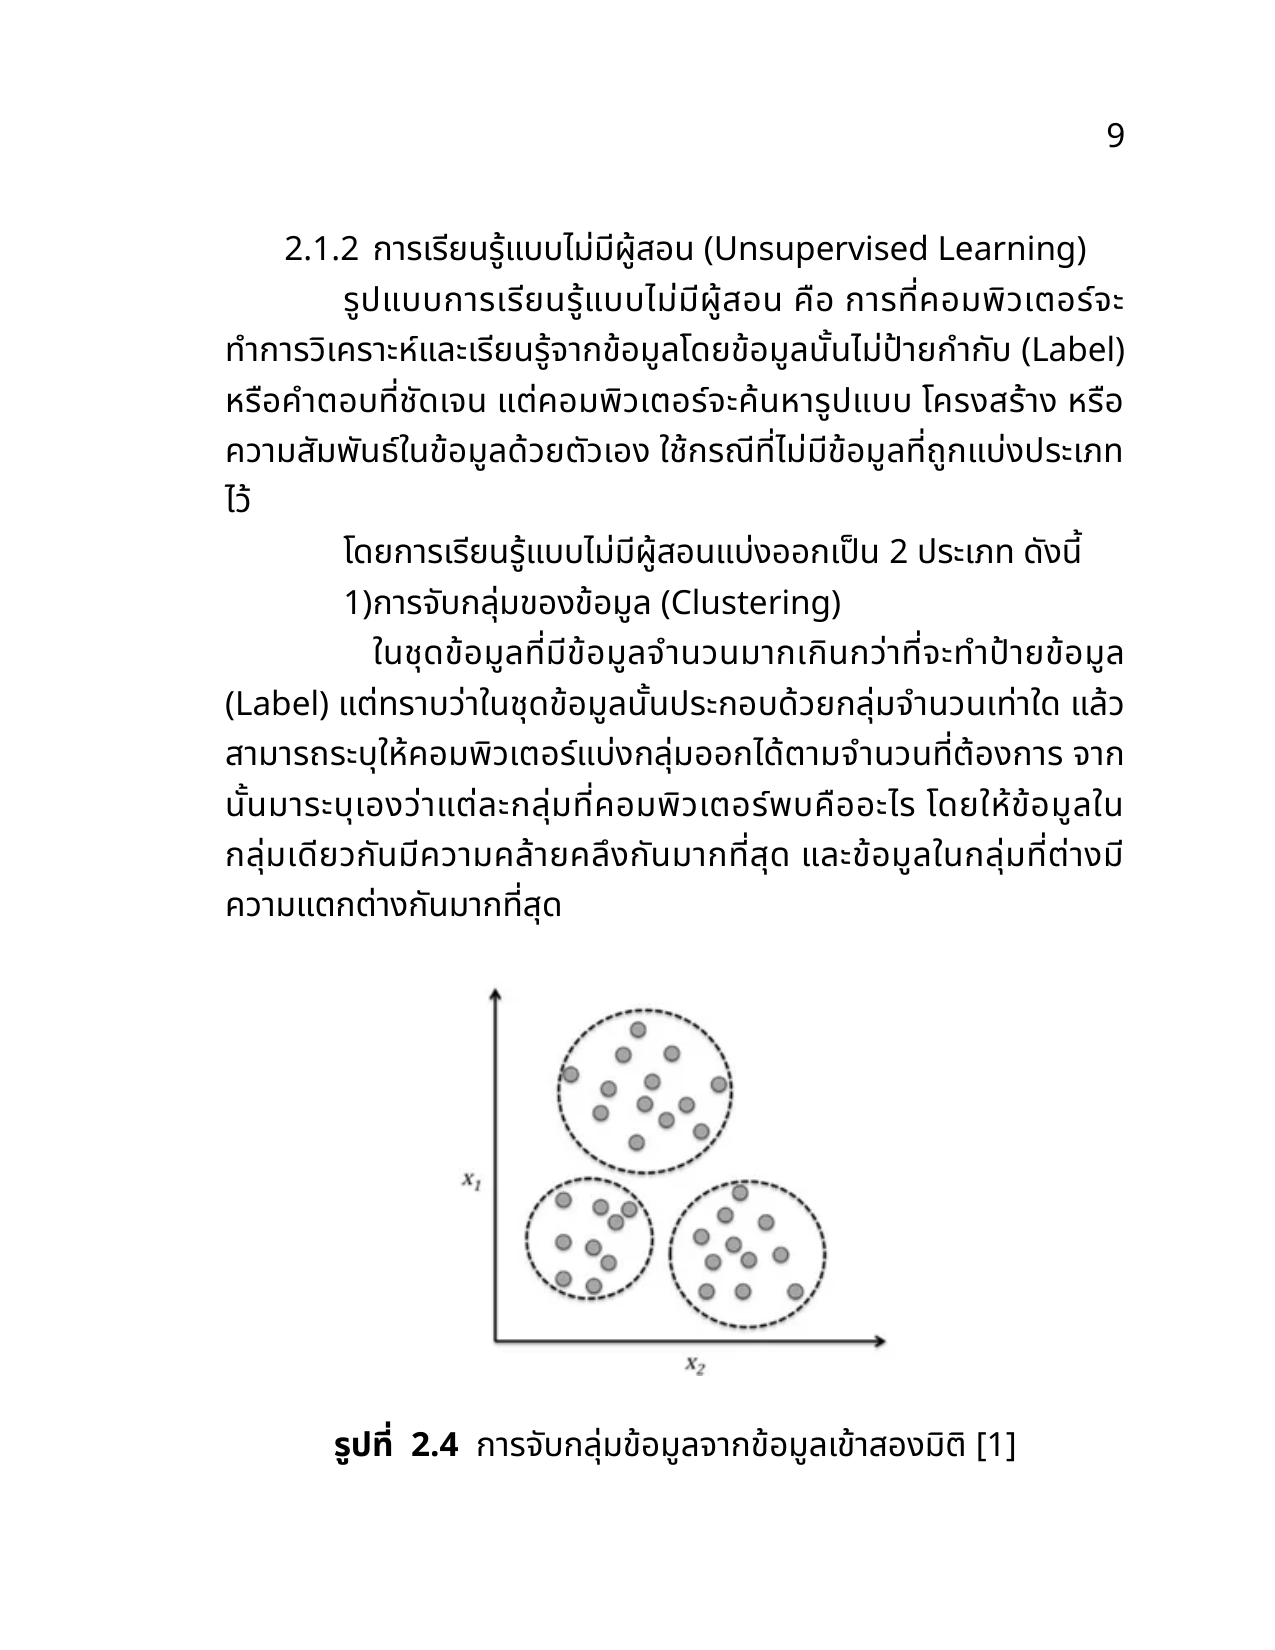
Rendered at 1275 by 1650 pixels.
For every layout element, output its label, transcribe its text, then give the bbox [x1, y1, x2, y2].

text โดยการเรียนรู้แบบไม่มีผู้สอนแบ่งออกเป็น 2 ประเภท ดังนี้ [225, 528, 1125, 578]
text 2.1.2 การเรียนรู้แบบไม่มีผู้สอน (Unsupervised Learning) [225, 225, 1125, 276]
text ในชุดข้อมูลที่มีข้อมูลจำนวนมากเกินกว่าที่จะทำป้ายข้อมูล (Label) แต่ทราบว่าในชุดข้อมูลนั้นประกอบด้วยกลุ่มจำนวนเท่าใด แล้วสามารถระบุให้คอมพิวเตอร์แบ่งกลุ่มออกได้ตามจำนวนที่ต้องการ จากนั้นมาระบุเองว่าแต่ละกลุ่มที่คอมพิวเตอร์พบคืออะไร โดยให้ข้อมูลในกลุ่มเดียวกันมีความคล้ายคลึงกันมากที่สุด และข้อมูลในกลุ่มที่ต่างมีความแตกต่างกันมากที่สุด [225, 629, 1125, 932]
picture [446, 977, 904, 1376]
text รูปที่ 2.4 การจับกลุ่มข้อมูลจากข้อมูลเข้าสองมิติ [1] [225, 1421, 1125, 1472]
text 1) การจับกลุ่มของข้อมูล (Clustering) [225, 578, 1125, 629]
text รูปแบบการเรียนรู้แบบไม่มีผู้สอน คือ การที่คอมพิวเตอร์จะทำการวิเคราะห์และเรียนรู้จากข้อมูลโดยข้อมูลนั้นไม่ป้ายกำกับ (Label) หรือคำตอบที่ชัดเจน แต่คอมพิวเตอร์จะค้นหารูปแบบ โครงสร้าง หรือความสัมพันธ์ในข้อมูลด้วยตัวเอง ใช้กรณีที่ไม่มีข้อมูลที่ถูกแบ่งประเภทไว้ [225, 276, 1125, 528]
